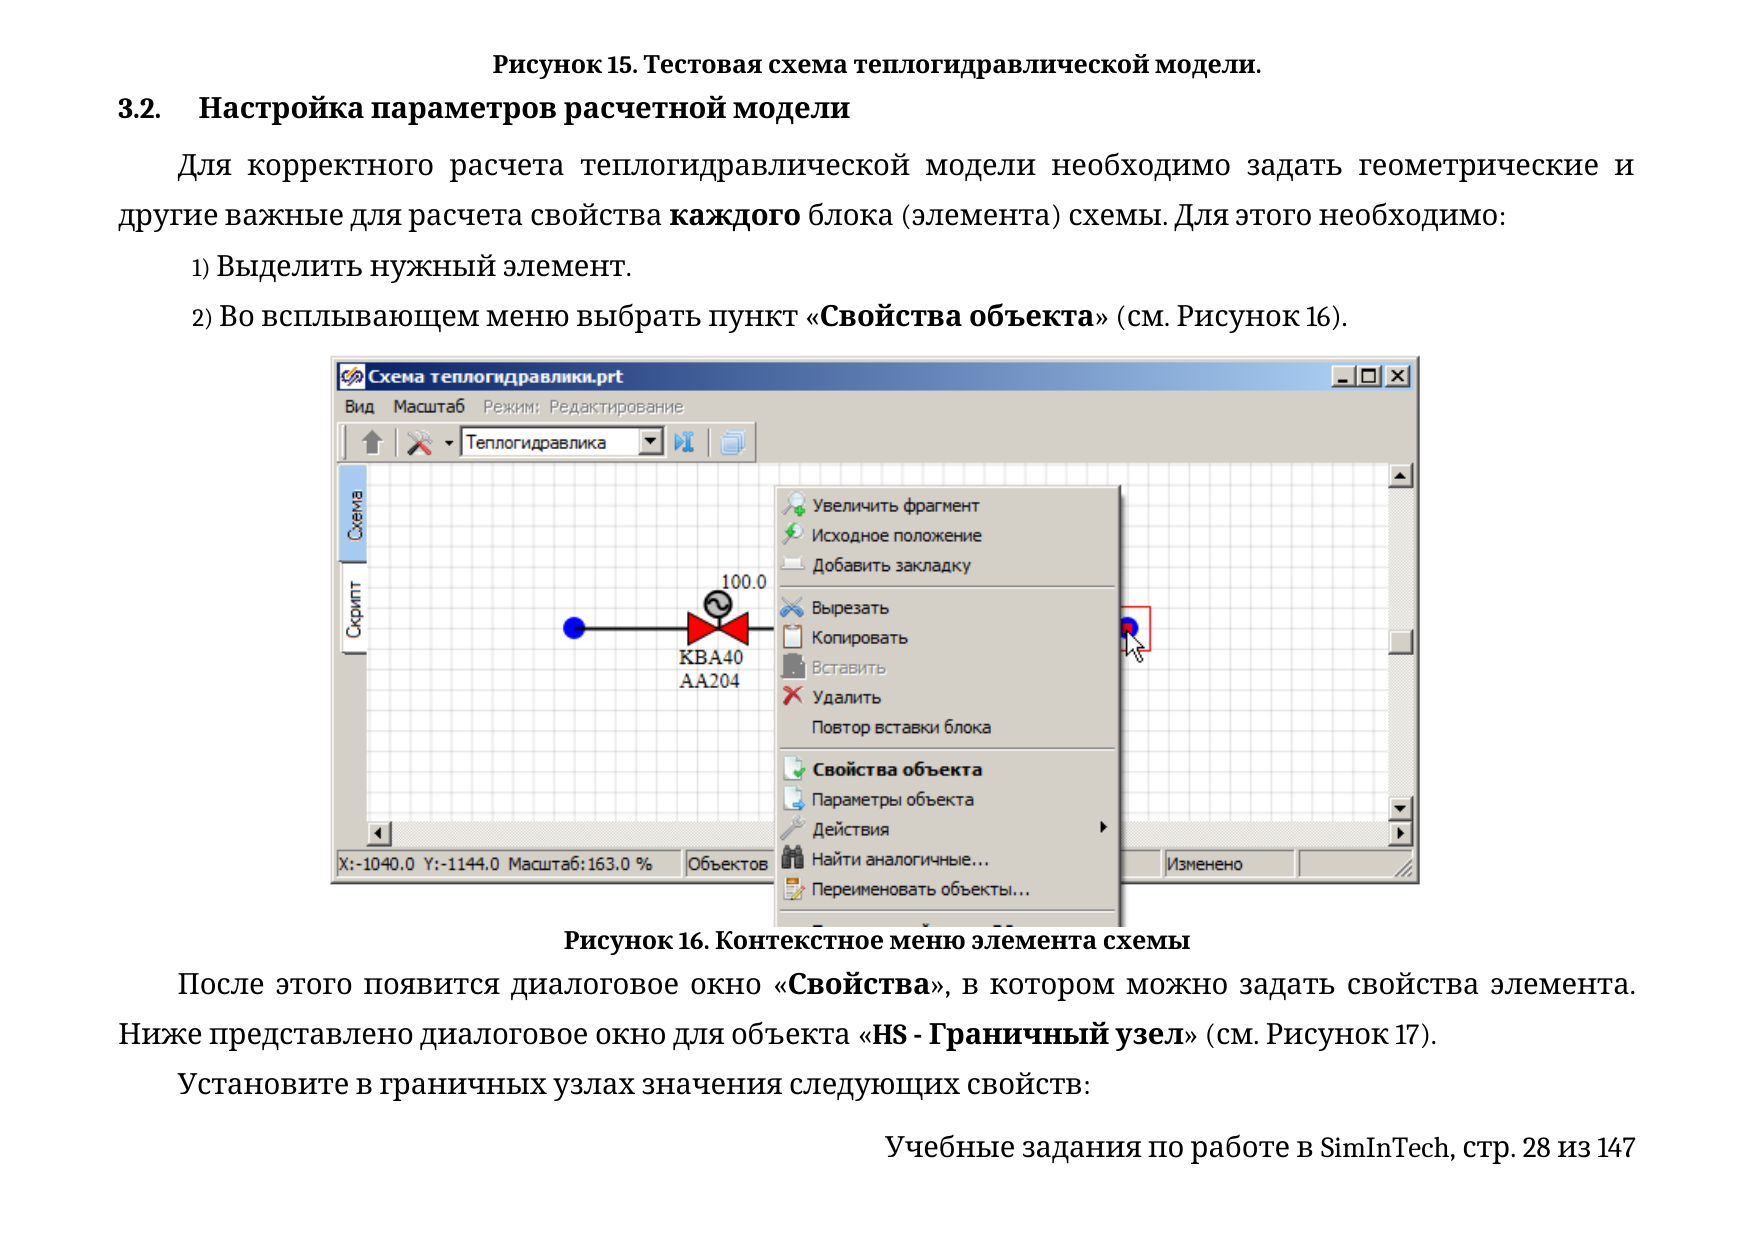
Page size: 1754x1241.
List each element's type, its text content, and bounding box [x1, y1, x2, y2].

text Установите в граничных узлах значения следующих свойств: [118, 1068, 1636, 1102]
picture [323, 350, 1431, 927]
list Выделить нужный элемент. [118, 250, 1636, 283]
text Для корректного расчета теплогидравлической модели необходимо задать геометрические и другие важные для расчета свойства каждого блока (элемента) схемы. Для этого необходимо: [118, 149, 1636, 233]
subtitle Настройка параметров расчетной модели [118, 92, 1636, 126]
